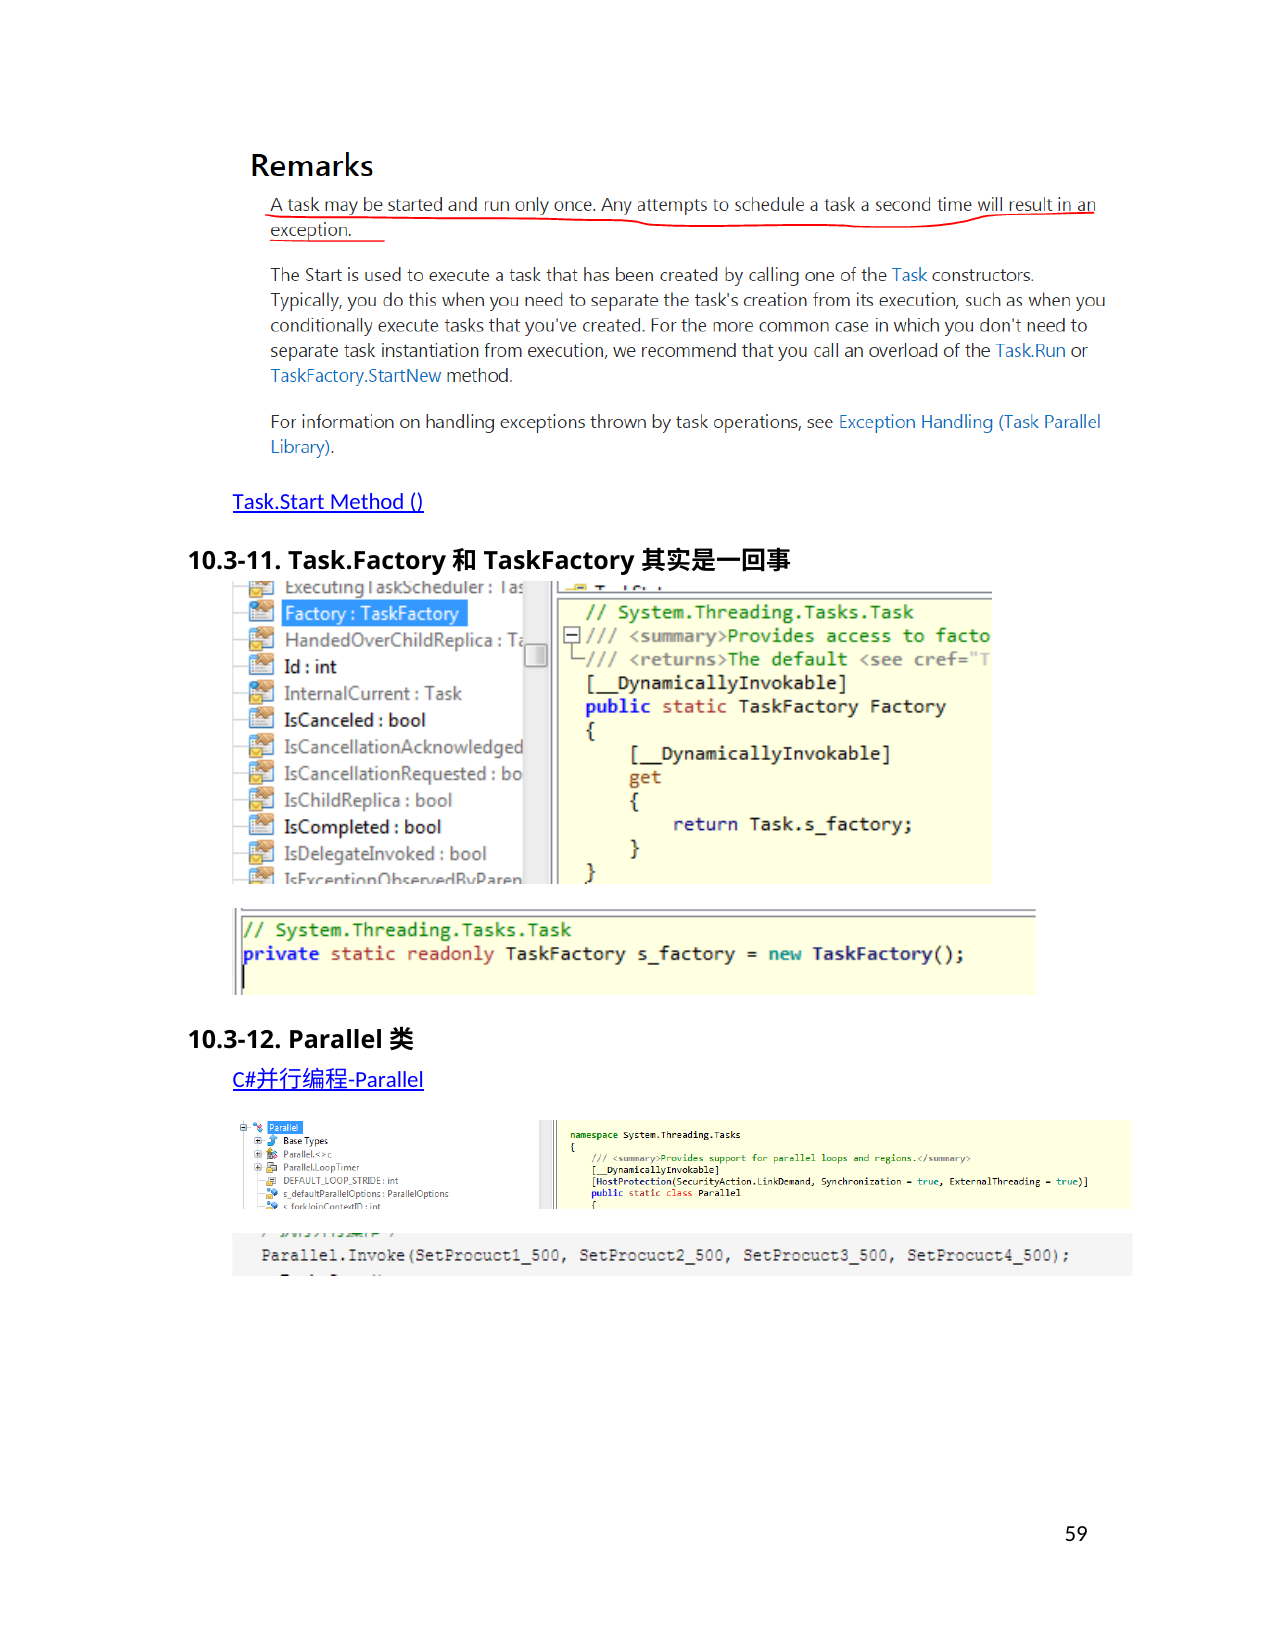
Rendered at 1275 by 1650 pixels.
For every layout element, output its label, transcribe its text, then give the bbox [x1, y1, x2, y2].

subtitle Task.Factory 和 TaskFactory 其实是一回事 [187, 540, 1087, 576]
picture [232, 581, 992, 884]
picture [232, 908, 1036, 995]
picture [232, 150, 1133, 462]
picture [232, 1120, 1133, 1209]
subtitle Parallel 类 [187, 1019, 1087, 1056]
text C#并行编程-Parallel [187, 1061, 1087, 1094]
text Task.Start Method () [187, 487, 1087, 515]
picture [232, 1233, 1133, 1276]
